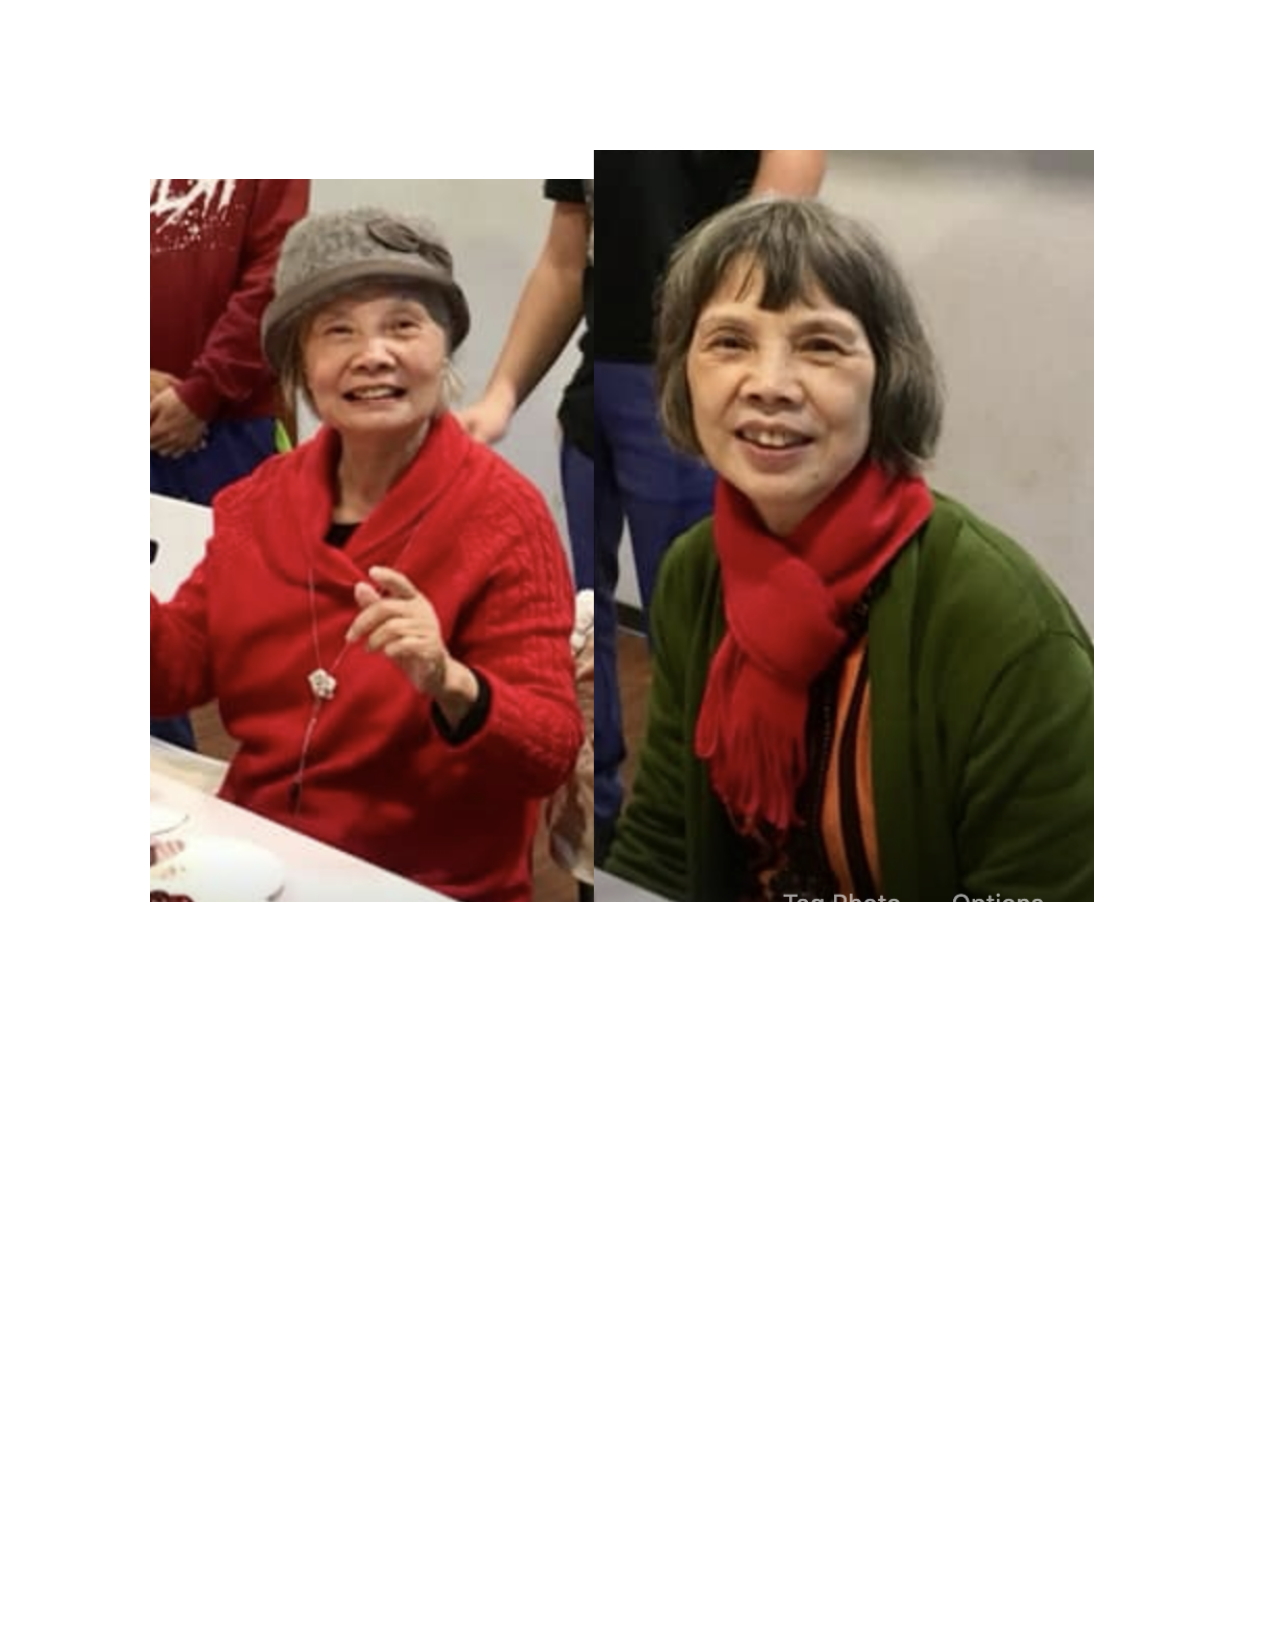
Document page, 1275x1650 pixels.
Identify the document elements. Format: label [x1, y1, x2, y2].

picture [150, 150, 1094, 902]
